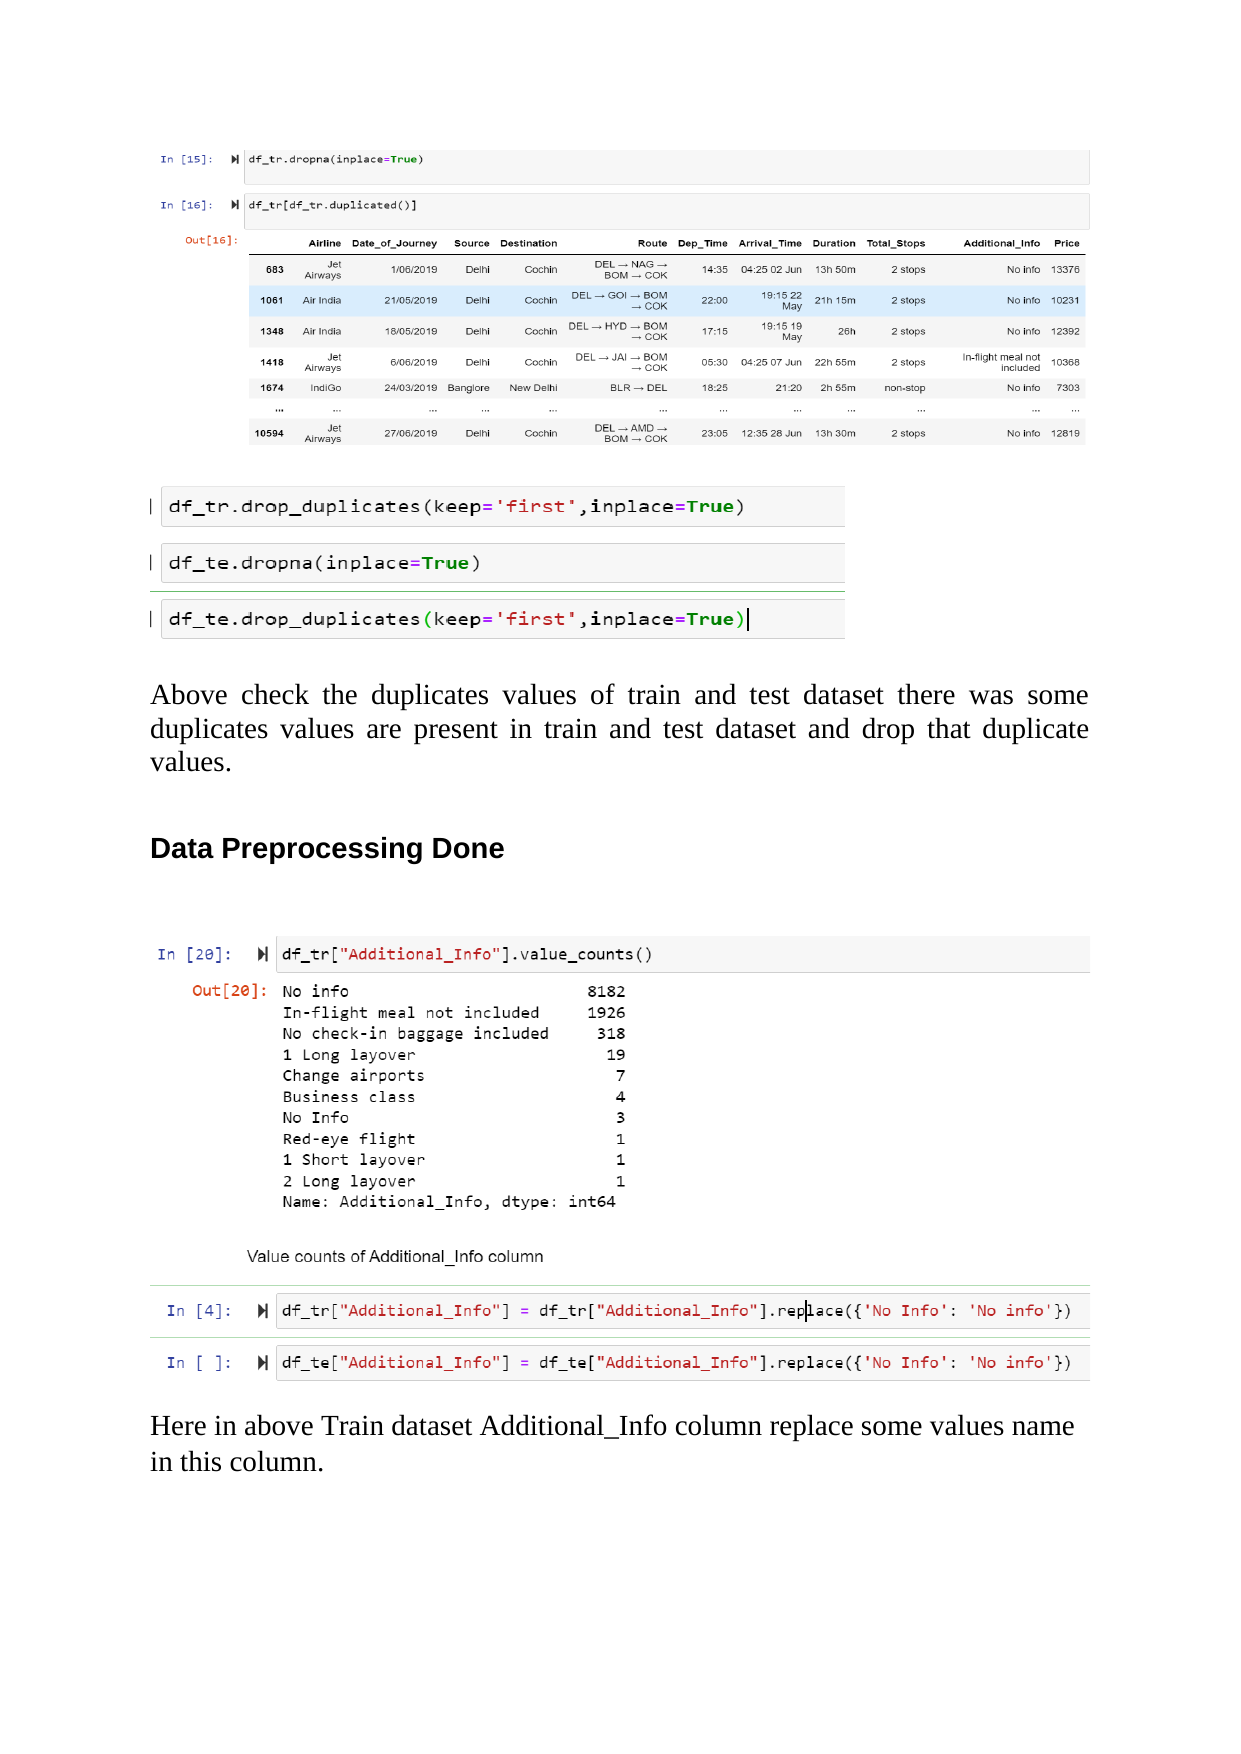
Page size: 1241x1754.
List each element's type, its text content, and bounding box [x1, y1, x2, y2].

text Data Preprocessing Done [150, 831, 1090, 864]
picture [150, 478, 845, 644]
picture [150, 150, 1091, 445]
picture [150, 936, 1091, 1389]
text Here in above Train dataset Additional_Info column replace some values name in this column. [150, 1408, 1090, 1477]
text Above check the duplicates values of train and test dataset there was some duplicates values are present in train and test dataset and drop that duplicate values. [150, 677, 1090, 778]
